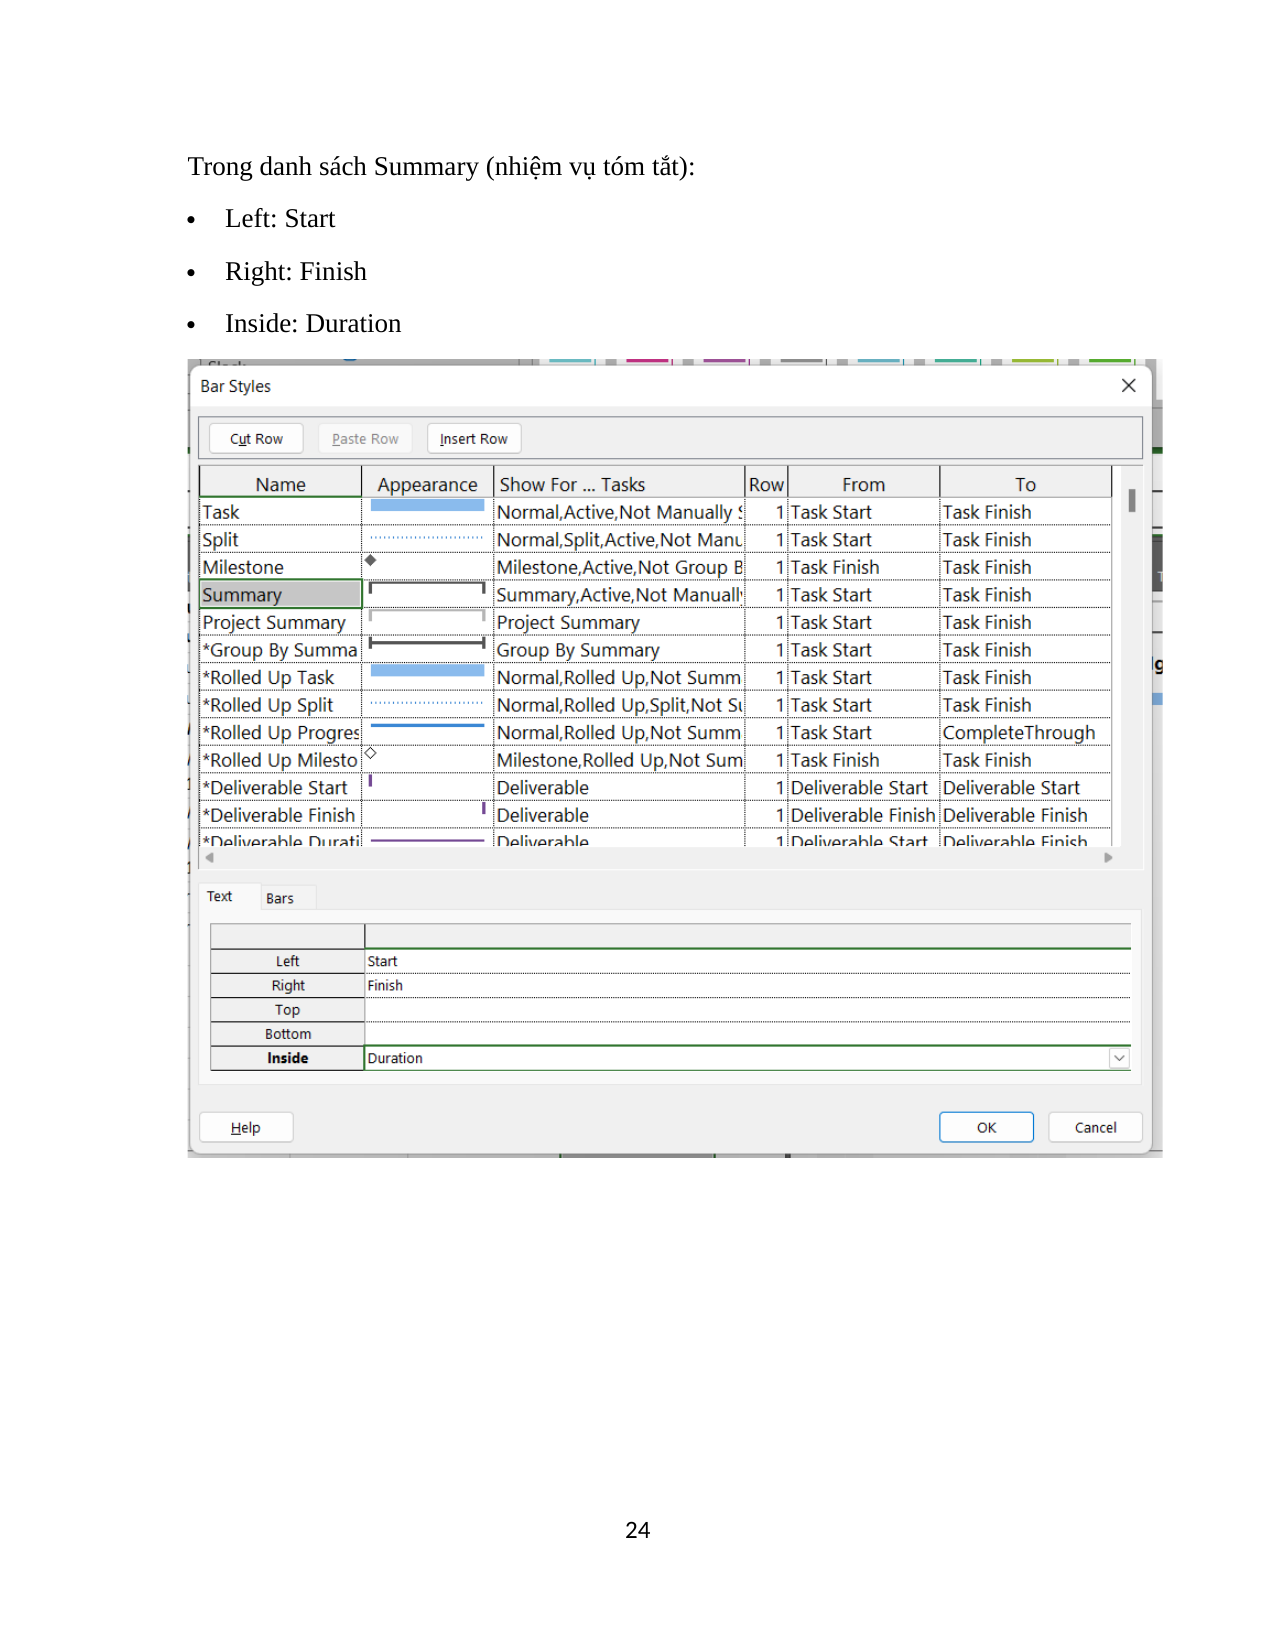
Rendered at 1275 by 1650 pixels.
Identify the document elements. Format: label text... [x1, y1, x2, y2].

list Right: Finish [187, 255, 1125, 286]
text Trong danh sách Summary (nhiệm vụ tóm tắt): [187, 150, 1125, 181]
list Inside: Duration [187, 307, 1125, 338]
picture [187, 359, 1163, 1158]
list Left: Start [187, 202, 1125, 233]
